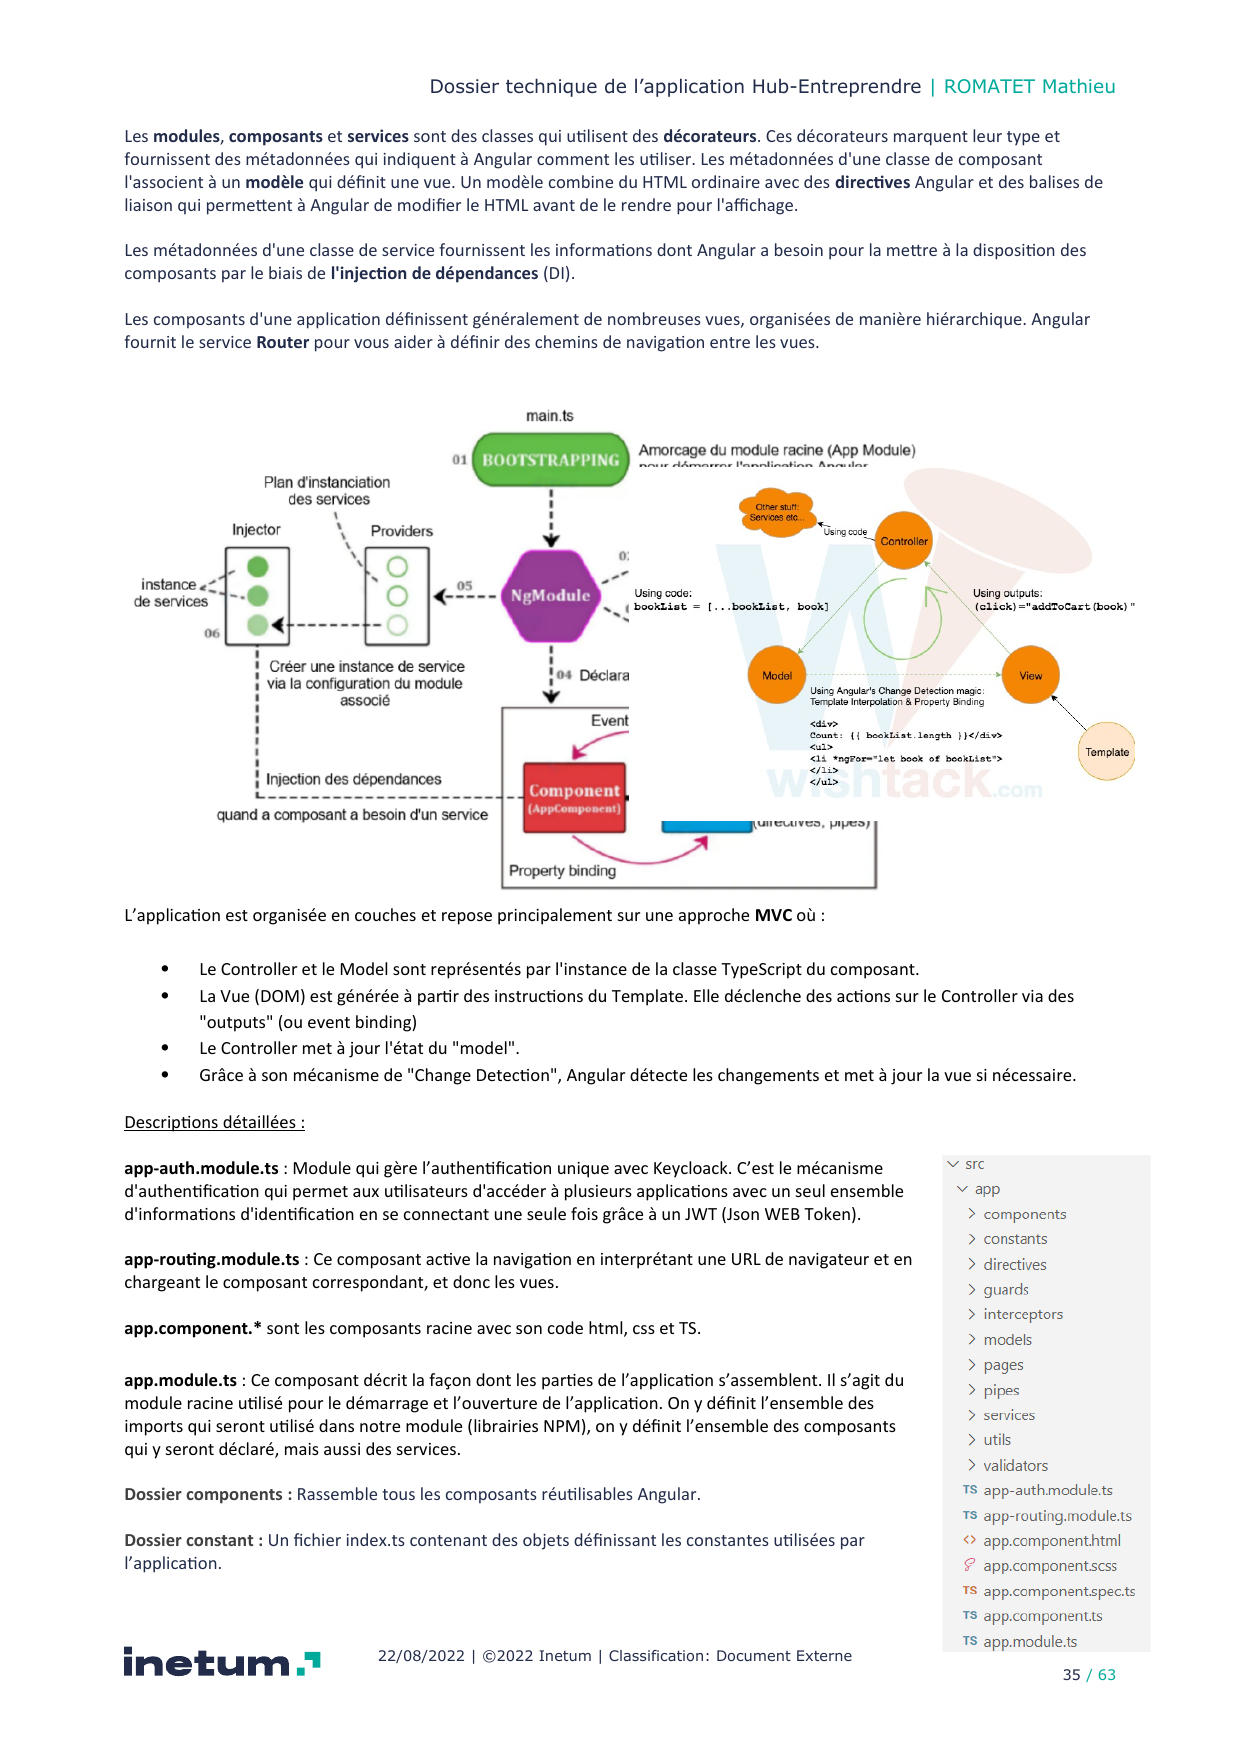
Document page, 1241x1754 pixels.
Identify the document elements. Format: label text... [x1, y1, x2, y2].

list Le Controller et le Model sont représentés par l'instance de la classe TypeScript du composant. [162, 957, 1116, 980]
list La Vue (DOM) est générée à partir des instructions du Template. Elle déclenche des actions sur le Controller via des "outputs" (ou event binding) [162, 984, 1116, 1033]
text Les métadonnées d'une classe de service fournissent les informations dont Angular a besoin pour la mettre à la disposition des composants par le biais de l'injection de dépendances (DI). [124, 239, 1116, 284]
text app-routing.module.ts : Ce composant active la navigation en interprétant une URL de navigateur et en chargeant le composant correspondant, et donc les vues. [124, 1224, 941, 1293]
list Grâce à son mécanisme de "Change Detection", Angular détecte les changements et met à jour la vue si nécessaire. [162, 1063, 1116, 1086]
text Descriptions détaillées : [124, 1110, 1116, 1133]
text app.component.* sont les composants racine avec son code html, css et TS. [124, 1293, 941, 1339]
list Le Controller met à jour l'état du "model". [162, 1036, 1116, 1059]
text Les composants d'une application définissent généralement de nombreuses vues, organisées de manière hiérarchique. Angular fournit le service Router pour vous aider à définir des chemins de navigation entre les vues. [124, 307, 1116, 353]
text Dossier components : Rassemble tous les composants réutilisables Angular. Dossier constant : Un fichier index.ts contenant des objets définissant les constantes utilisées par l’application. [124, 1482, 941, 1574]
text Les modules, composants et services sont des classes qui utilisent des décorateurs. Ces décorateurs marquent leur type et fournissent des métadonnées qui indiquent à Angular comment les utiliser. Les métadonnées d'une classe de composant l'associent à un modèle qui définit une vue. Un modèle combine du HTML ordinaire avec des directives Angular et des balises de liaison qui permettent à Angular de modifier le HTML avant de le rendre pour l'affichage. [124, 124, 1116, 216]
picture [124, 400, 1135, 894]
text app.module.ts : Ce composant décrit la façon dont les parties de l’application s’assemblent. Il s’agit du module racine utilisé pour le démarrage et l’ouverture de l’application. On y définit l’ensemble des imports qui seront utilisé dans notre module (librairies NPM), on y définit l’ensemble des composants qui y seront déclaré, mais aussi des services. [124, 1368, 941, 1459]
text L’application est organisée en couches et repose principalement sur une approche MVC où : [124, 821, 1116, 926]
picture [941, 1155, 1151, 1649]
text app-auth.module.ts : Module qui gère l’authentification unique avec Keycloack. C’est le mécanisme d'authentification qui permet aux utilisateurs d'accéder à plusieurs applications avec un seul ensemble d'informations d'identification en se connectant une seule fois grâce à un JWT (Json WEB Token). [124, 1133, 1116, 1224]
